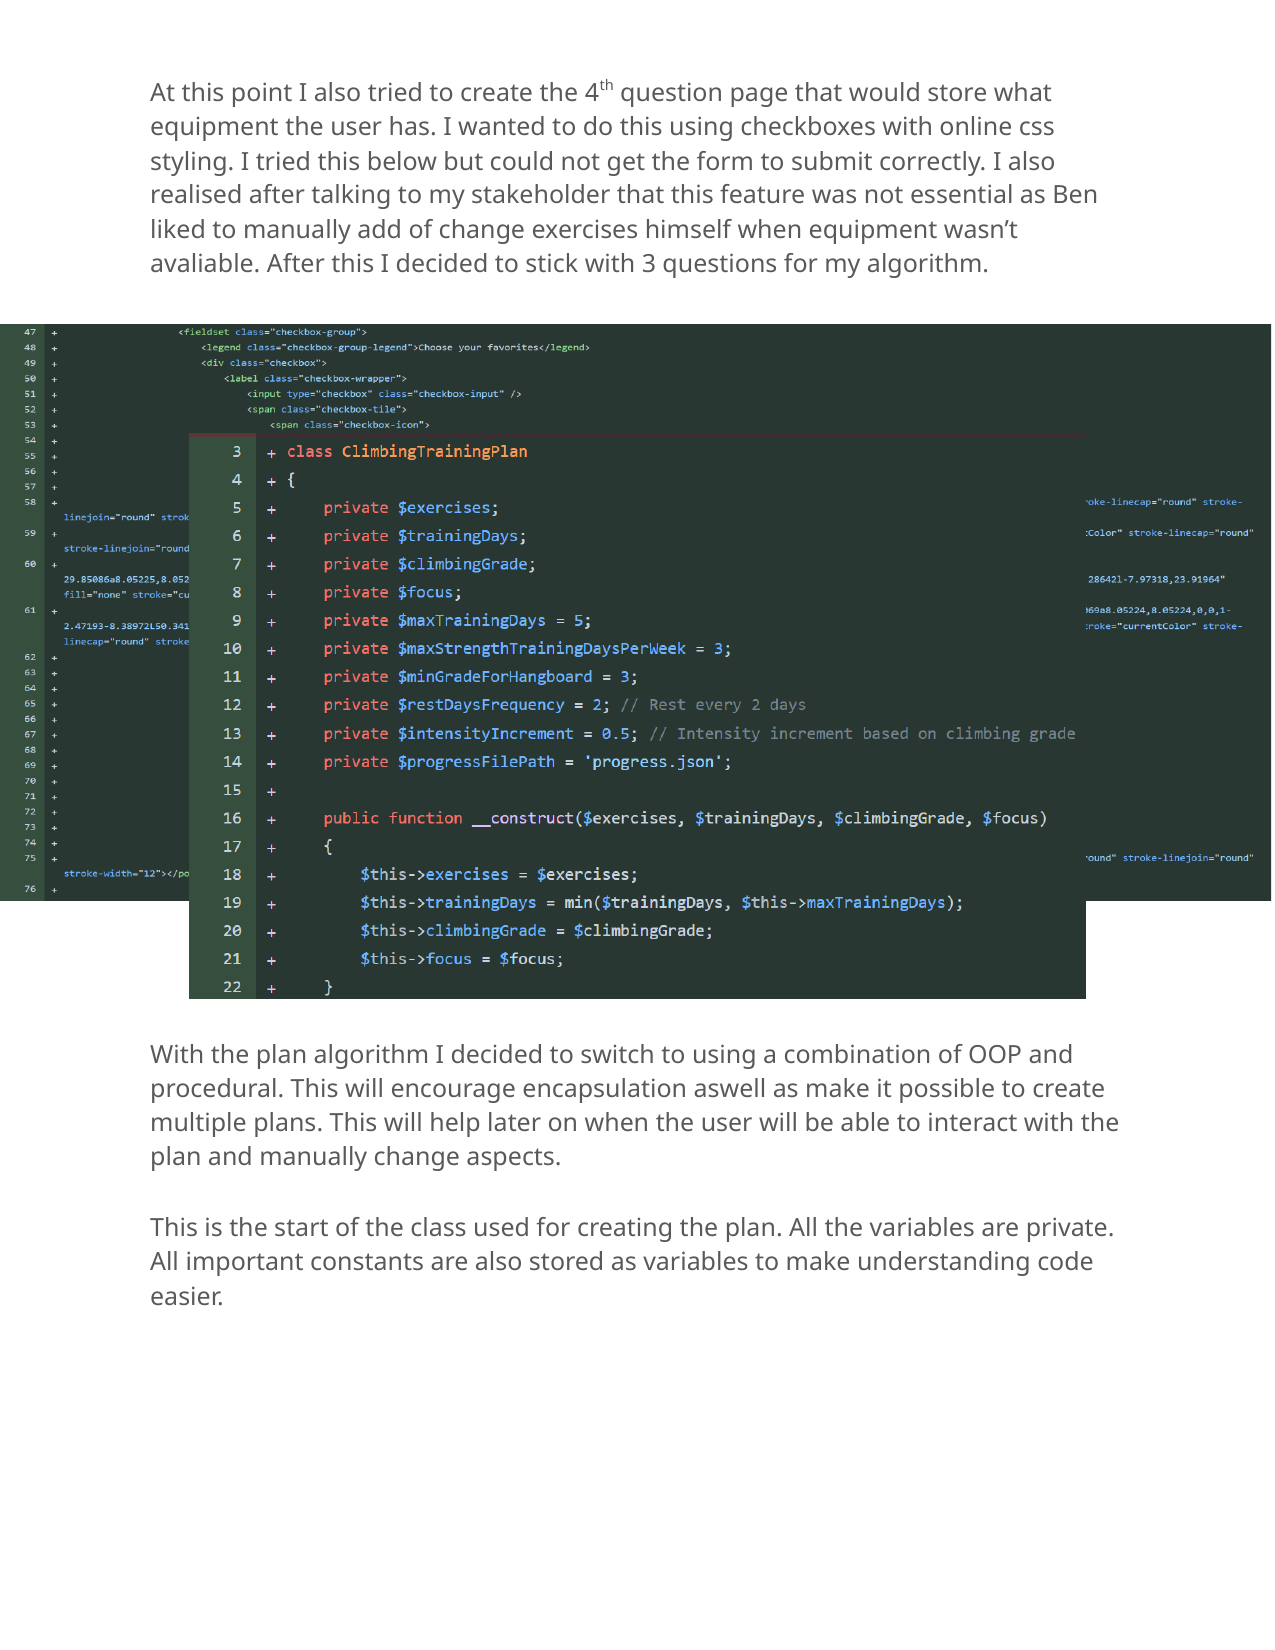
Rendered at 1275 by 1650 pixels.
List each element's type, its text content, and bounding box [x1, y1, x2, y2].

text At this point I also tried to create the 4th question page that would store what equipment the user has. I wanted to do this using checkboxes with online css styling. I tried this below but could not get the form to submit correctly. I also realised after talking to my stakeholder that this feature was not essential as Ben liked to manually add of change exercises himself when equipment wasn’t avaliable. After this I decided to stick with 3 questions for my algorithm. [150, 75, 1125, 177]
text This is the start of the class used for creating the plan. All the variables are private. All important constants are also stored as variables to make understanding code easier. [150, 968, 1125, 1070]
picture [246, 1173, 1029, 1484]
picture [189, 331, 1086, 897]
